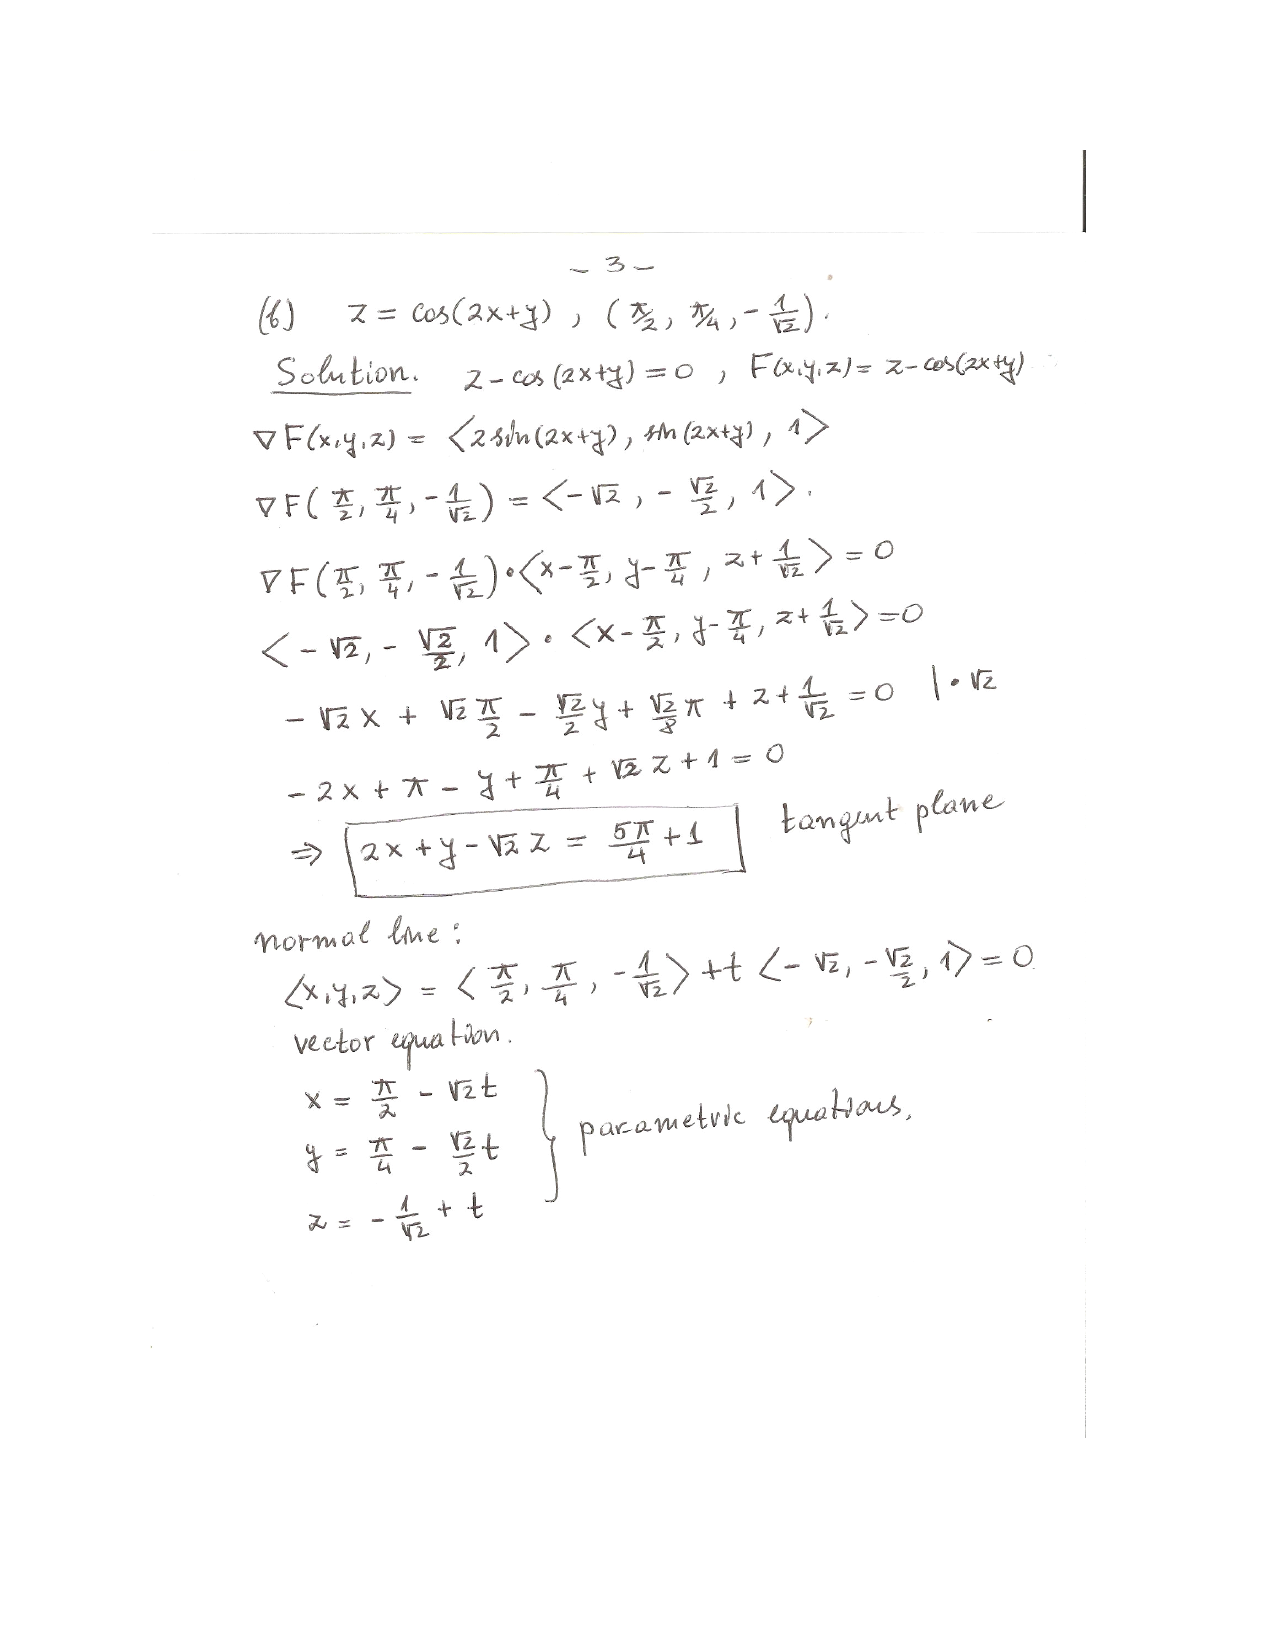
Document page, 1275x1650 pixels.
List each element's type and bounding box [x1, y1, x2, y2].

picture [150, 150, 1086, 1438]
